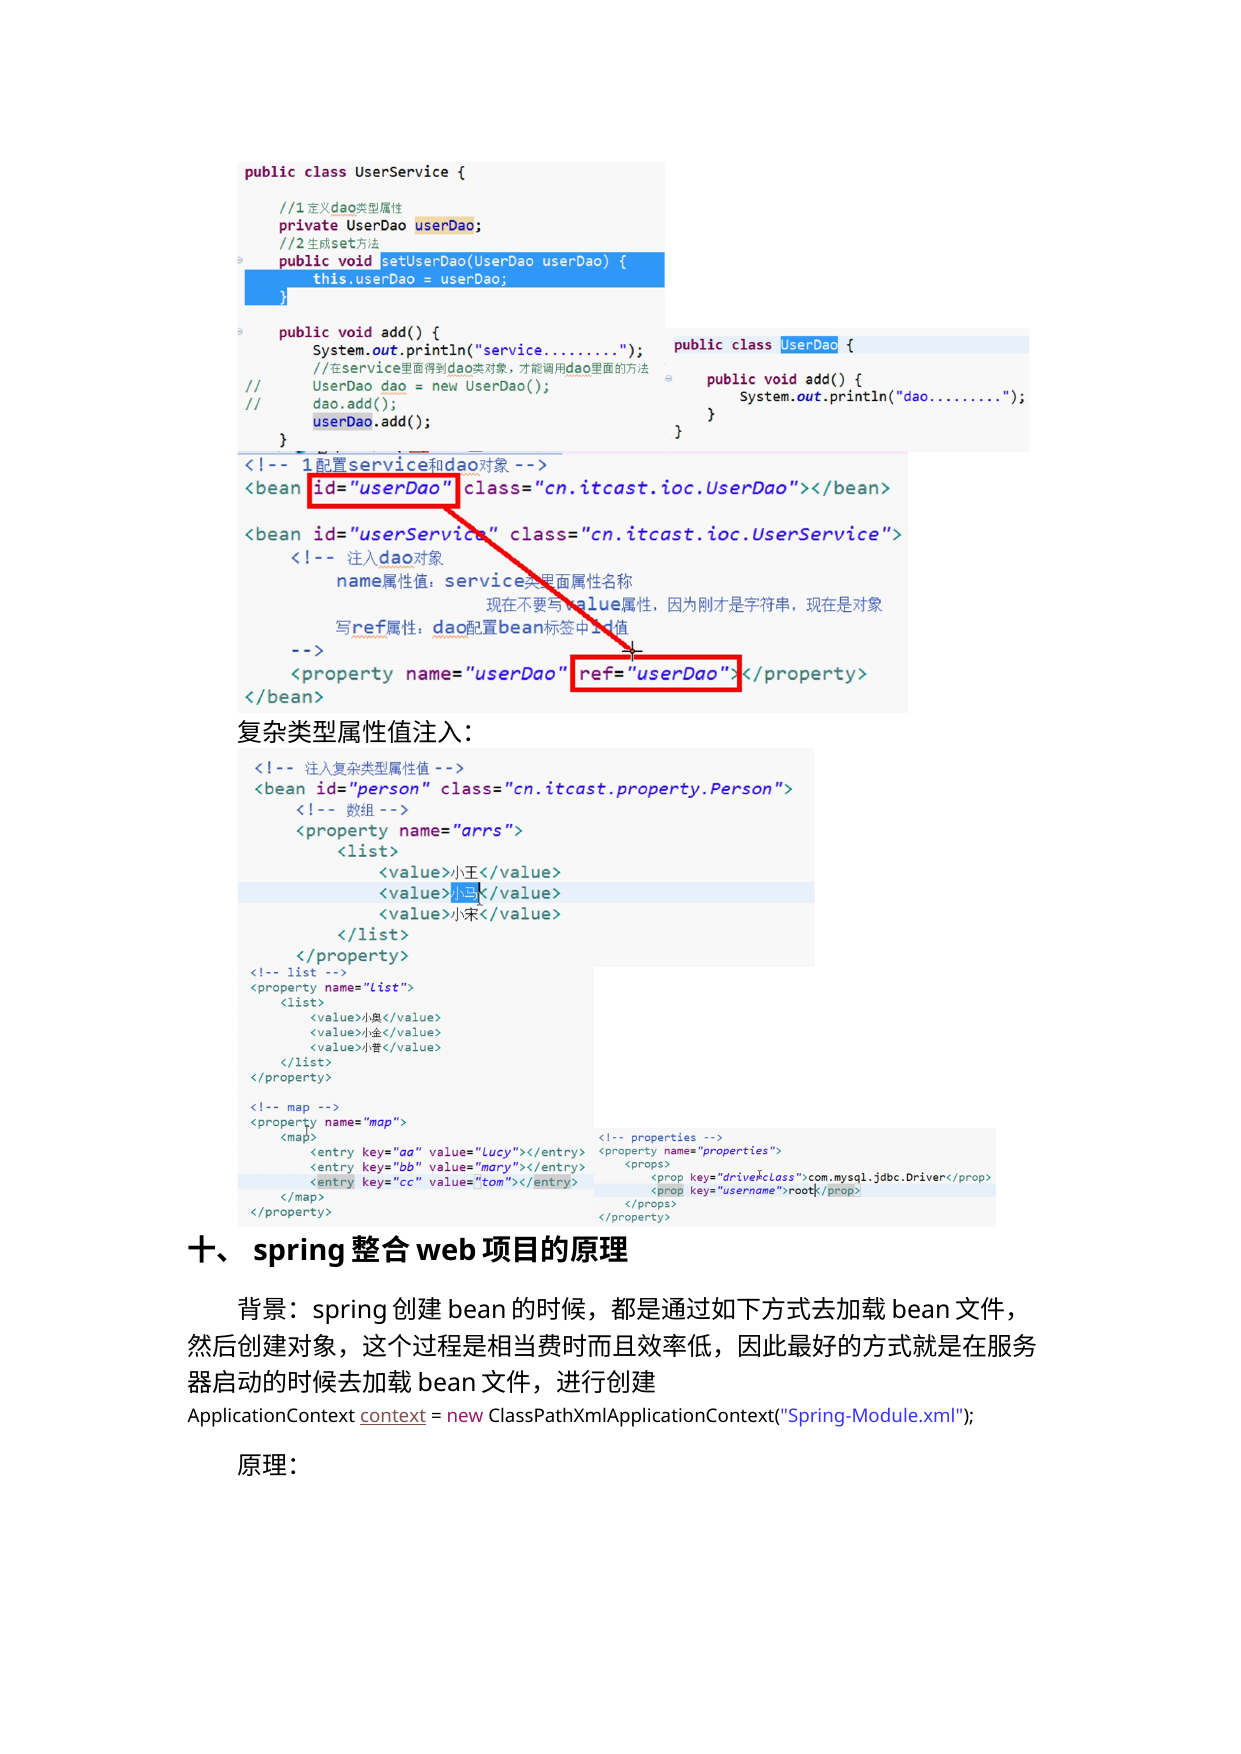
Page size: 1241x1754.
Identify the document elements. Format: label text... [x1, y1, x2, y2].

picture [237, 748, 996, 1227]
list spring整合web项目的原理 [187, 1227, 1053, 1269]
text 复杂类型属性值注入： [187, 712, 1053, 749]
text ApplicationContext context = new ClassPathXmlApplicationContext("Spring-Module.xml"); [187, 1398, 1053, 1431]
text 原理： [227, 1431, 1053, 1496]
picture [237, 162, 1030, 713]
text 背景：spring创建bean的时候，都是通过如下方式去加载bean文件，然后创建对象，这个过程是相当费时而且效率低，因此最好的方式就是在服务器启动的时候去加载bean文件，进行创建 [187, 1290, 1053, 1398]
